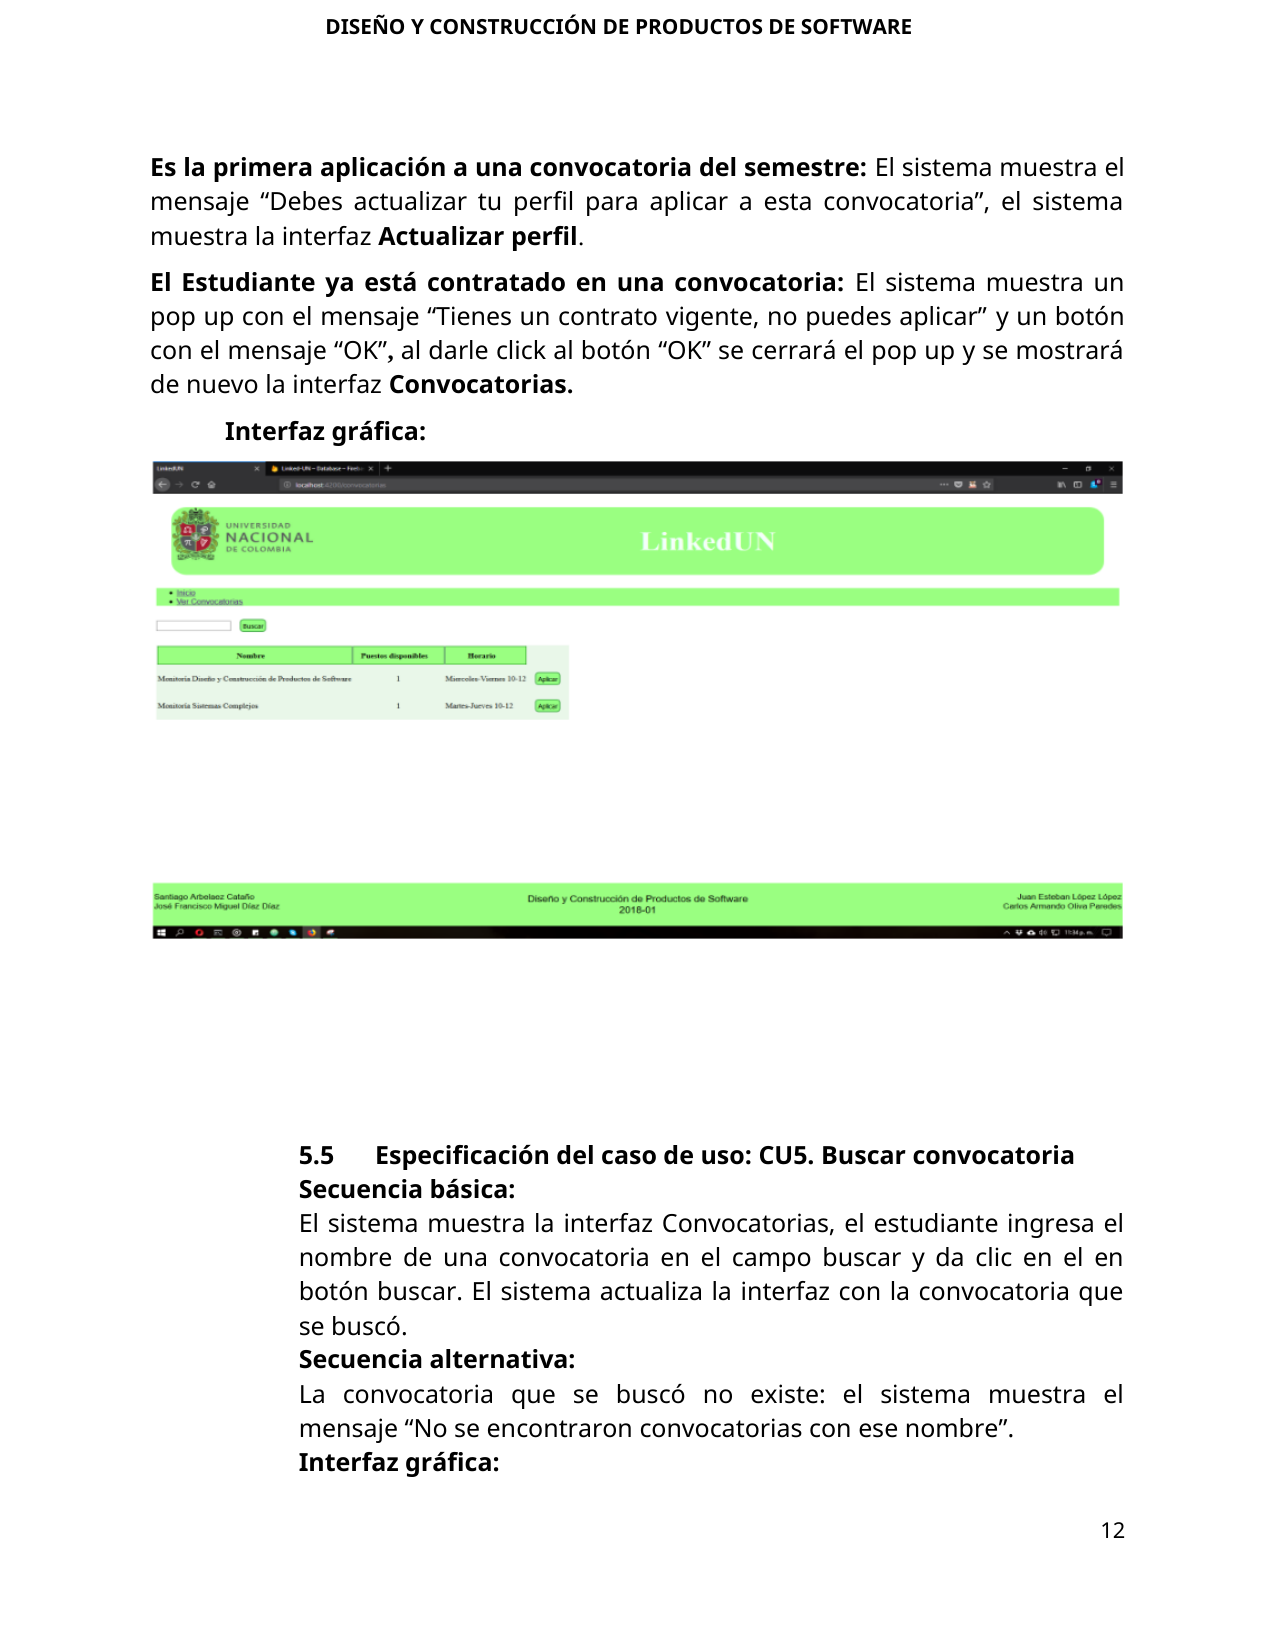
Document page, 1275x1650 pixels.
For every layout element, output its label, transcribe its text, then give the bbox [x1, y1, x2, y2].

text El Estudiante ya está contratado en una convocatoria: El sistema muestra un pop up con el mensaje “Tienes un contrato vigente, no puedes aplicar” y un botón con el mensaje “OK”, al darle click al botón “OK” se cerrará el pop up y se mostrará de nuevo la interfaz Convocatorias. [150, 265, 1125, 401]
text Es la primera aplicación a una convocatoria del semestre: El sistema muestra el mensaje “Debes actualizar tu perfil para aplicar a esta convocatoria”, el sistema muestra la interfaz Actualizar perfil. [150, 150, 1125, 252]
text Interfaz gráfica: [150, 413, 1125, 447]
list Especificación del caso de uso: CU5. Buscar convocatoria [261, 1138, 1125, 1172]
text La convocatoria que se buscó no existe: el sistema muestra el mensaje “No se encontraron convocatorias con ese nombre”. [298, 1376, 1125, 1444]
text Secuencia alternativa: [298, 1342, 1125, 1376]
text El sistema muestra la interfaz Convocatorias, el estudiante ingresa el nombre de una convocatoria en el campo buscar y da clic en el en botón buscar. El sistema actualiza la interfaz con la convocatoria que se buscó. [298, 1206, 1125, 1342]
text Secuencia básica: [298, 1172, 1125, 1206]
text Interfaz gráfica: [298, 1444, 1125, 1478]
